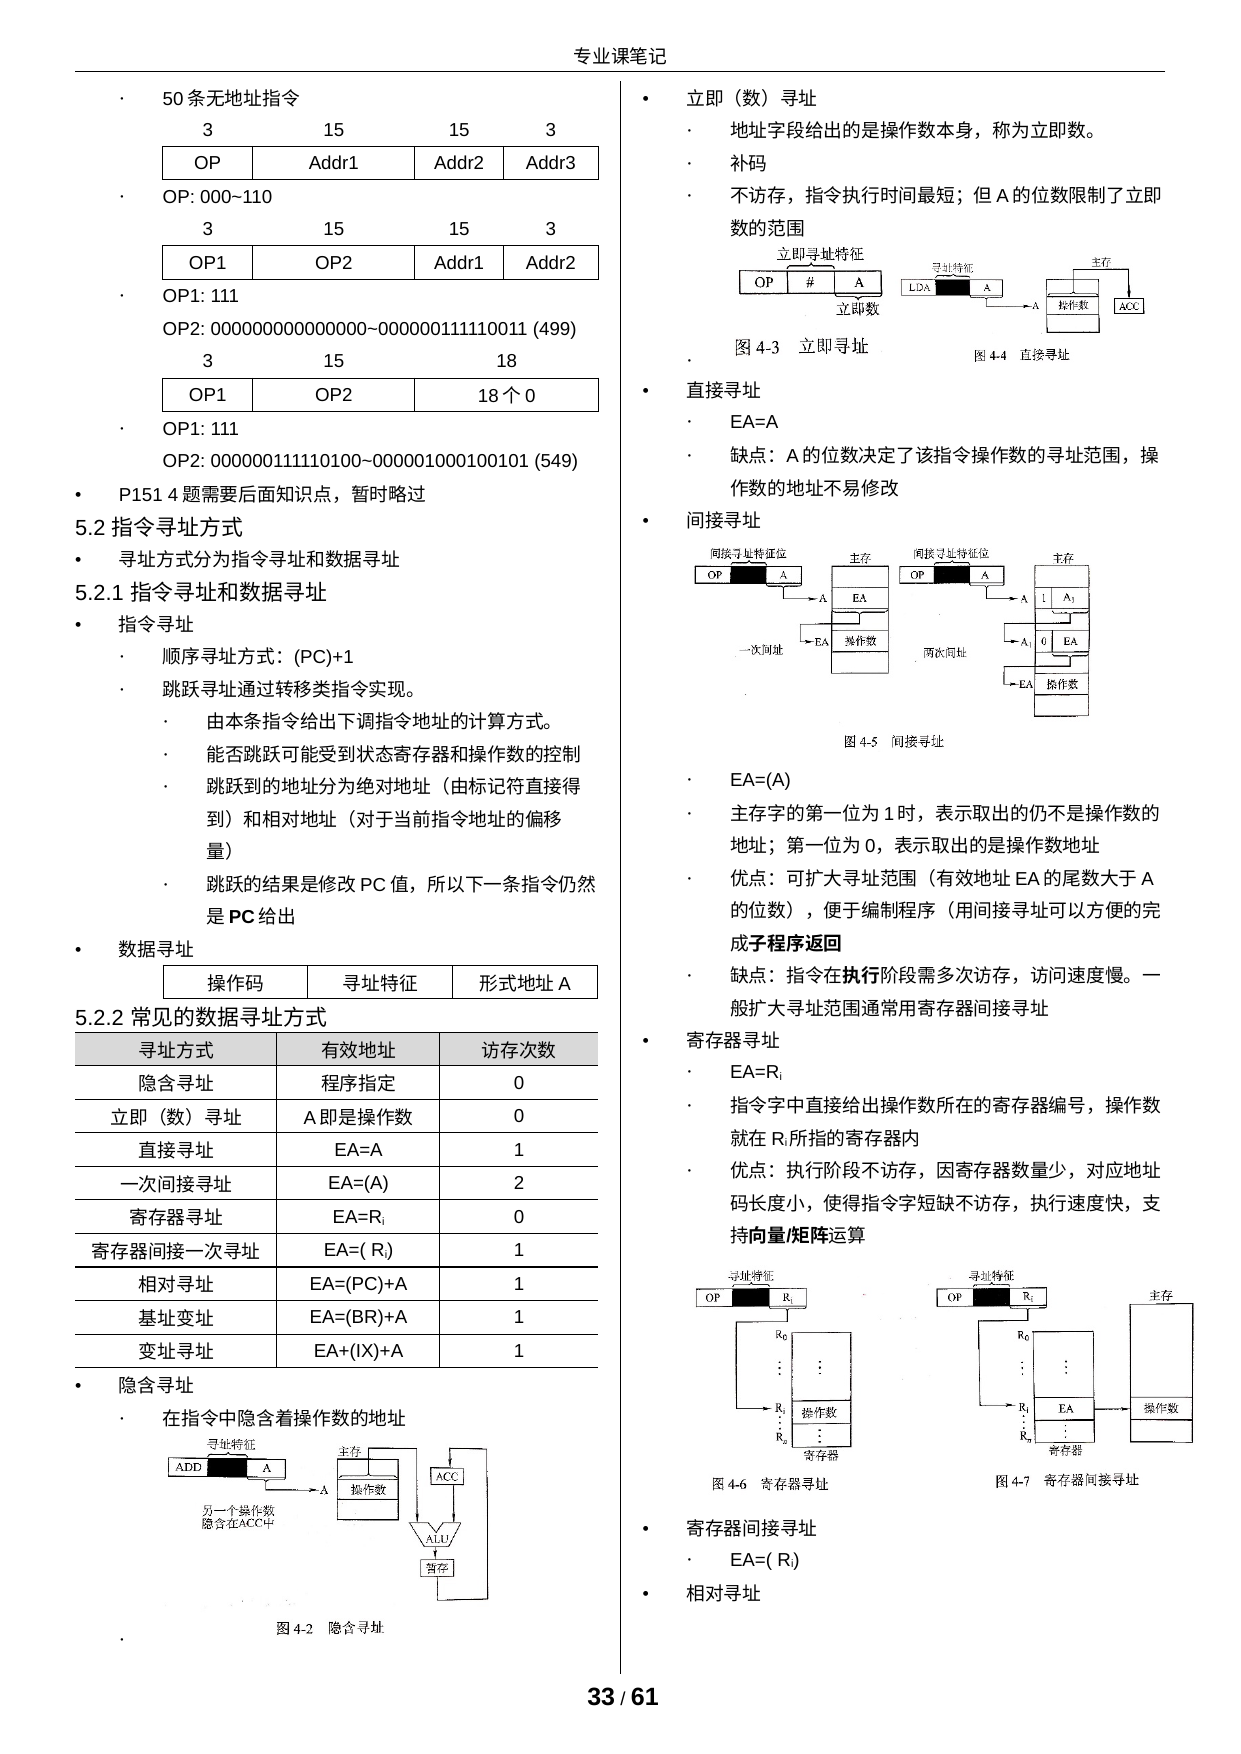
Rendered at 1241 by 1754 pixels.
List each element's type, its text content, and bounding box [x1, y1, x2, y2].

text 数据寻址 [75, 932, 598, 964]
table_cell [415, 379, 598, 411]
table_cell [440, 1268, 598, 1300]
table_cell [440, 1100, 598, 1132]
list 跳跃寻址通过转移类指令实现。 [119, 672, 598, 704]
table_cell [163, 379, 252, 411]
list 跳跃到的地址分为绝对地址（由标记符直接得到）和相对地址（对于当前指令地址的偏移量） [162, 769, 598, 867]
list 主存字的第一位为1时，表示取出的仍不是操作数的地址；第一位为0，表示取出的是操作数地址 [686, 796, 1165, 861]
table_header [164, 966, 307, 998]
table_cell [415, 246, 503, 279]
subtitle 指令寻址方式 [75, 509, 598, 542]
list 在指令中隐含着操作数的地址 [119, 1401, 598, 1433]
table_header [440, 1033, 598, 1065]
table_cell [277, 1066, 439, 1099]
list 由本条指令给出下调指令地址的计算方式。 [162, 704, 598, 737]
picture [162, 1433, 497, 1637]
list 补码 [686, 146, 1165, 178]
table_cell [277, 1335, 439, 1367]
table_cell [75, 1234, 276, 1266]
list 优点：可扩大寻址范围（有效地址EA的尾数大于A的位数），便于编制程序（用间接寻址可以方便的完成子程序返回 [686, 861, 1165, 958]
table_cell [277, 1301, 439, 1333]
text 相对寻址 [642, 1576, 1165, 1608]
picture [729, 243, 885, 365]
list 50条无地址指令 [119, 81, 598, 113]
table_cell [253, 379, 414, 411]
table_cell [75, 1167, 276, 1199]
list OP1: 111 OP2: 000000111110100~000001000100101 (549) [119, 412, 598, 477]
subtitle 指令寻址和数据寻址 [75, 574, 598, 607]
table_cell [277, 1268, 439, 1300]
subtitle 常见的数据寻址方式 [75, 999, 598, 1032]
list EA=(A) [686, 763, 1165, 796]
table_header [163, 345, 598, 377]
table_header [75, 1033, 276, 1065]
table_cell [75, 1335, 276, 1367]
text 寻址方式分为指令寻址和数据寻址 [75, 542, 598, 574]
list OP1: 111 OP2: 000000000000000~000000111110011 (499) [119, 280, 598, 345]
text P151 4题需要后面知识点，暂时略过 [75, 477, 598, 509]
text 寄存器间接寻址 [642, 1511, 1165, 1543]
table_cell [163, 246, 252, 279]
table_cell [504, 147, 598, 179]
list 地址字段给出的是操作数本身，称为立即数。 [686, 113, 1165, 146]
list 缺点：A的位数决定了该指令操作数的寻址范围，操作数的地址不易修改 [686, 438, 1165, 503]
list 顺序寻址方式：(PC)+1 [119, 639, 598, 672]
text 指令寻址 [75, 607, 598, 639]
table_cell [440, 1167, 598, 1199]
picture [895, 254, 1155, 365]
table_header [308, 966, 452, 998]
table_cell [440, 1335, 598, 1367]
list 缺点：指令在执行阶段需多次访存，访问速度慢。一般扩大寻址范围通常用寄存器间接寻址 [686, 958, 1165, 1023]
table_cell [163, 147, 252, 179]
list EA=A [686, 406, 1165, 438]
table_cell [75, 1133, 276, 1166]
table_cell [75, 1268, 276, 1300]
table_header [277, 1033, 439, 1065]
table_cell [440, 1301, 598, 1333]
list EA=Ri [686, 1056, 1165, 1088]
text 隐含寻址 [75, 1368, 598, 1401]
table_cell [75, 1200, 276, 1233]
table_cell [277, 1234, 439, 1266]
list EA=( Ri) [686, 1543, 1165, 1576]
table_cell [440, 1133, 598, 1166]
list 能否跳跃可能受到状态寄存器和操作数的控制 [162, 737, 598, 769]
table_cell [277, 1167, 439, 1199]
text 直接寻址 [642, 373, 1165, 406]
text 寄存器寻址 [642, 1023, 1165, 1056]
list 优点：执行阶段不访存，因寄存器数量少，对应地址码长度小，使得指令字短缺不访存，执行速度快，支持向量/矩阵运算 [686, 1153, 1165, 1251]
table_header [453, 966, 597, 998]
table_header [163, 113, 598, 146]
list OP: 000~110 [119, 180, 598, 213]
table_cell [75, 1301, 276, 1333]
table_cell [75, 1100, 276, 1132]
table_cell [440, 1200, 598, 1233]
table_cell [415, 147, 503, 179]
text 立即（数）寻址 [642, 81, 1165, 113]
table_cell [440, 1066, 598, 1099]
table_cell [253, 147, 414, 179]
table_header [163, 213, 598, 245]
list 不访存，指令执行时间最短；但A的位数限制了立即数的范围 [686, 178, 1165, 243]
picture [686, 547, 1097, 752]
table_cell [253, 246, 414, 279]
picture [686, 1265, 1209, 1497]
list 跳跃的结果是修改PC值，所以下一条指令仍然是PC给出 [162, 867, 598, 932]
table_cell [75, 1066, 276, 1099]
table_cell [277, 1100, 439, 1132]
text 间接寻址 [642, 503, 1165, 536]
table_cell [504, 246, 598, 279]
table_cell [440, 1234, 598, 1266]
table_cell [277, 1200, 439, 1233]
list 指令字中直接给出操作数所在的寄存器编号，操作数就在Ri所指的寄存器内 [686, 1088, 1165, 1153]
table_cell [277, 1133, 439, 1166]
